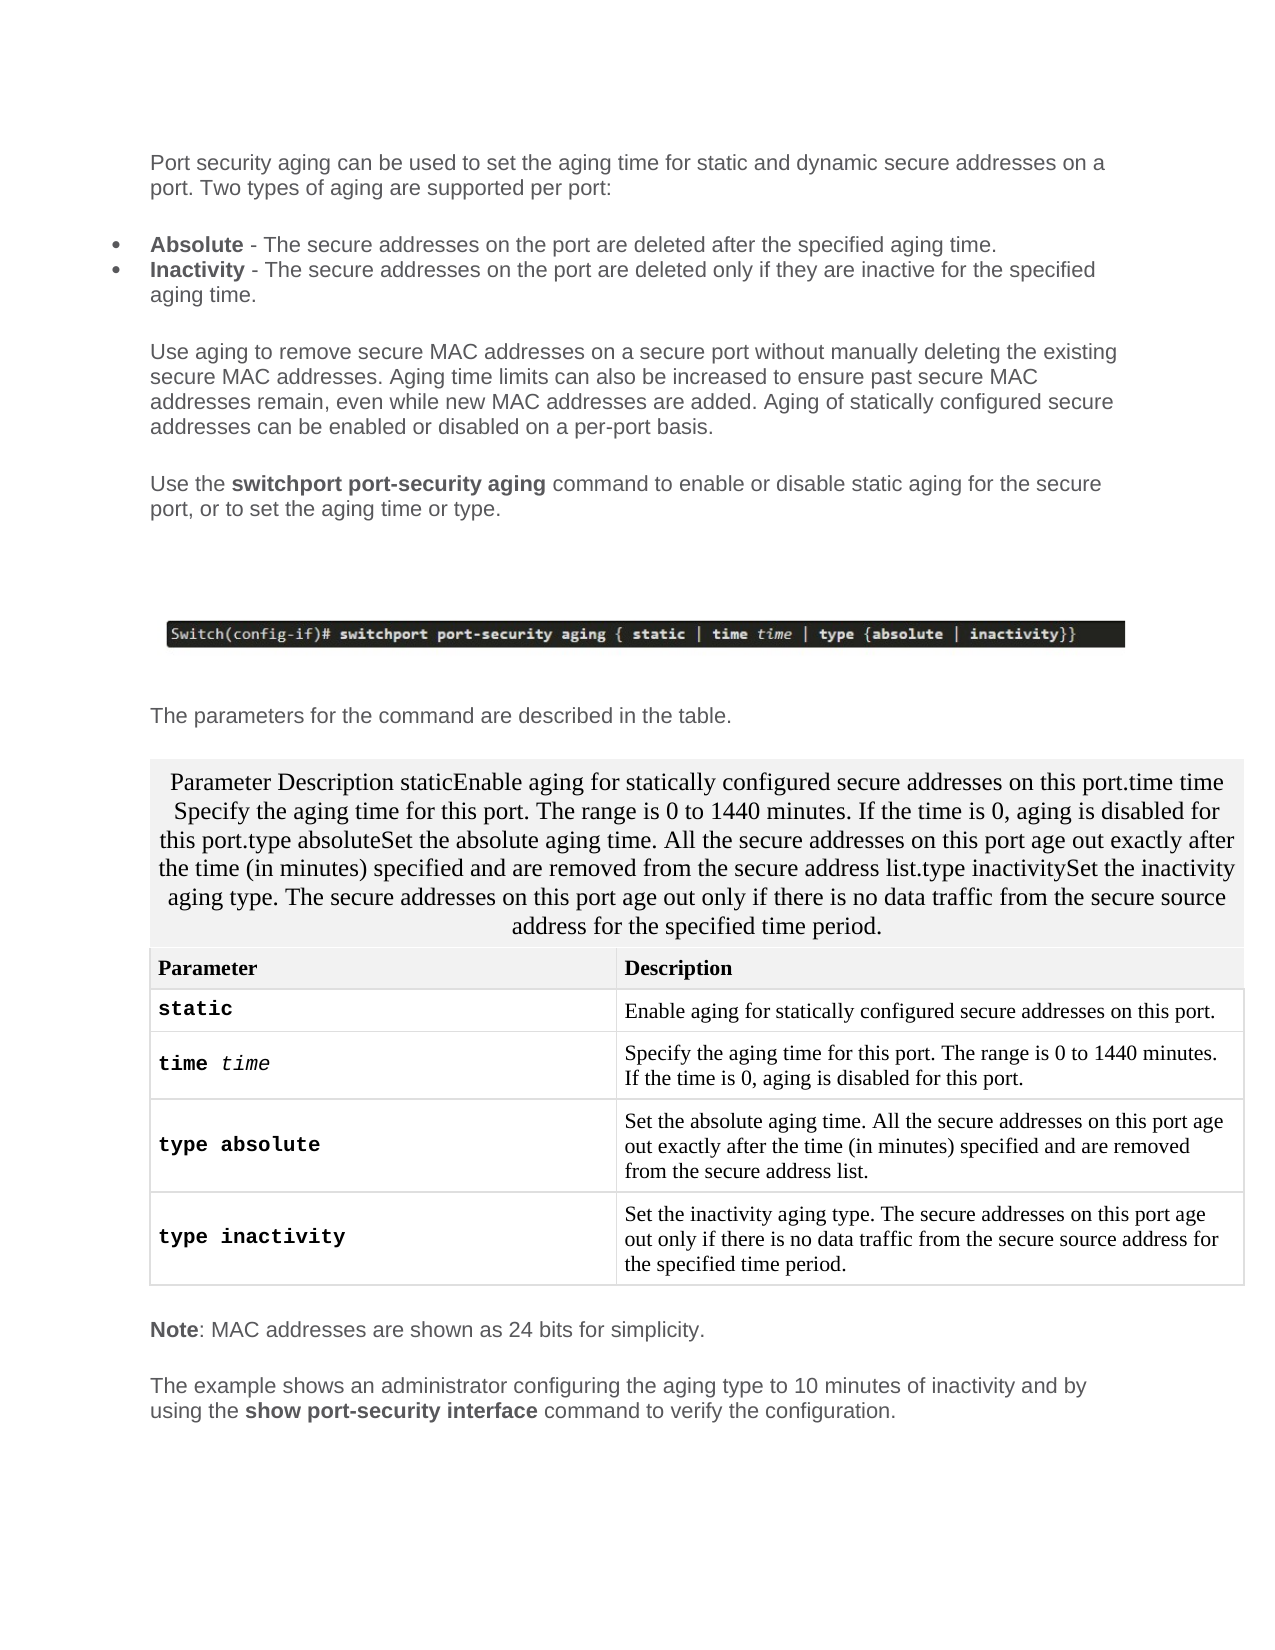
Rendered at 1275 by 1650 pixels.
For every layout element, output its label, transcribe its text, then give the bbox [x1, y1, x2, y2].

table_cell time time [151, 1032, 616, 1098]
table_cell Set the inactivity aging type. The secure addresses on this port age out only if there is no data traffic from the secure source address for the specified time period. [617, 1193, 1243, 1284]
table_cell Enable aging for statically configured secure addresses on this port. [617, 990, 1243, 1031]
table_cell static [151, 990, 616, 1031]
text The parameters for the command are described in the table. [150, 703, 1125, 728]
text The example shows an administrator configuring the aging type to 10 minutes of inactivity and by using the show port-security interface command to verify the configuration. [150, 1373, 1125, 1424]
table_cell Specify the aging time for this port. The range is 0 to 1440 minutes. If the time is 0, aging is disabled for this port. [617, 1032, 1243, 1098]
table_cell Set the absolute aging time. All the secure addresses on this port age out exactly after the time (in minutes) specified and are removed from the secure address list. [617, 1100, 1243, 1191]
picture [150, 608, 1125, 670]
table_cell type inactivity [151, 1193, 616, 1284]
table_cell Description [617, 948, 1244, 988]
text Use aging to remove secure MAC addresses on a secure port without manually deleting the existing secure MAC addresses. Aging time limits can also be increased to ensure past secure MAC addresses remain, even while new MAC addresses are added. Aging of statically configured secure addresses can be enabled or disabled on a per-port basis. [150, 338, 1125, 439]
text Use the switchport port-security aging command to enable or disable static aging for the secure port, or to set the aging time or type. [150, 471, 1125, 521]
text Port security aging can be used to set the aging time for static and dynamic secure addresses on a port. Two types of aging are supported per port: [150, 150, 1125, 200]
table_cell Parameter [151, 948, 616, 988]
text Note: MAC addresses are shown as 24 bits for simplicity. [150, 1317, 1125, 1342]
list Inactivity - The secure addresses on the port are deleted only if they are inactive for the specified aging time. [112, 257, 1125, 307]
table_cell type absolute [151, 1100, 616, 1191]
list Absolute - The secure addresses on the port are deleted after the specified aging time. [112, 232, 1125, 257]
table_header Parameter Description staticEnable aging for statically configured secure addresses on this port.time time Specify the aging time for this port. The range is 0 to 1440 minutes. If the time is 0, aging is disabled for this port.type absoluteSet the absolute aging time. All the secure addresses on this port age out exactly after the time (in minutes) specified and are removed from the secure address list.type inactivitySet the inactivity aging type. The secure addresses on this port age out only if there is no data traffic from the secure source address for the specified time period. [150, 759, 1244, 947]
